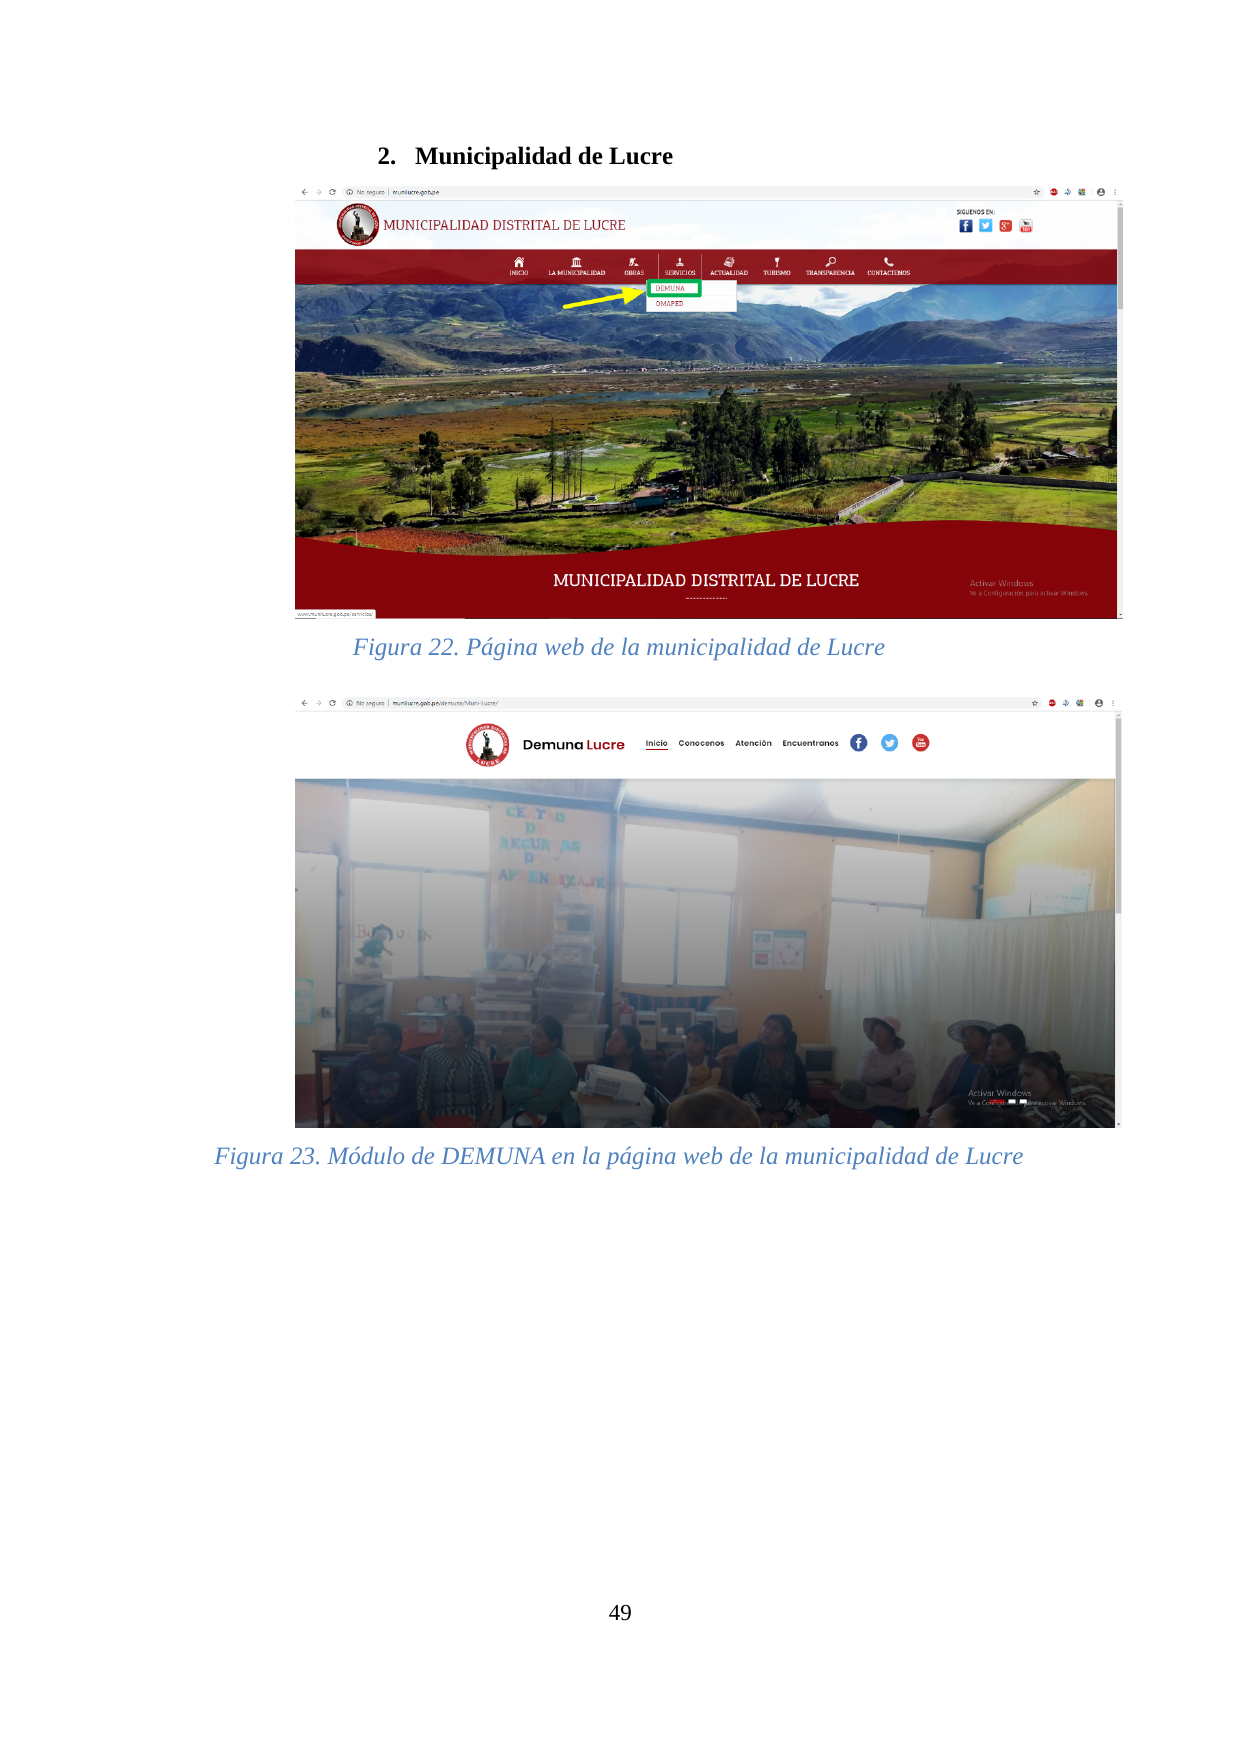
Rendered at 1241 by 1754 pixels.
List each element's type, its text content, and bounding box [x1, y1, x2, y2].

picture [295, 695, 1122, 1128]
text Figura 23. Módulo de DEMUNA en la página web de la municipalidad de Lucre [148, 1141, 1092, 1170]
list Municipalidad de Lucre [377, 141, 1092, 170]
picture [295, 184, 1124, 619]
text Figura 22. Página web de la municipalidad de Lucre [148, 632, 1092, 661]
